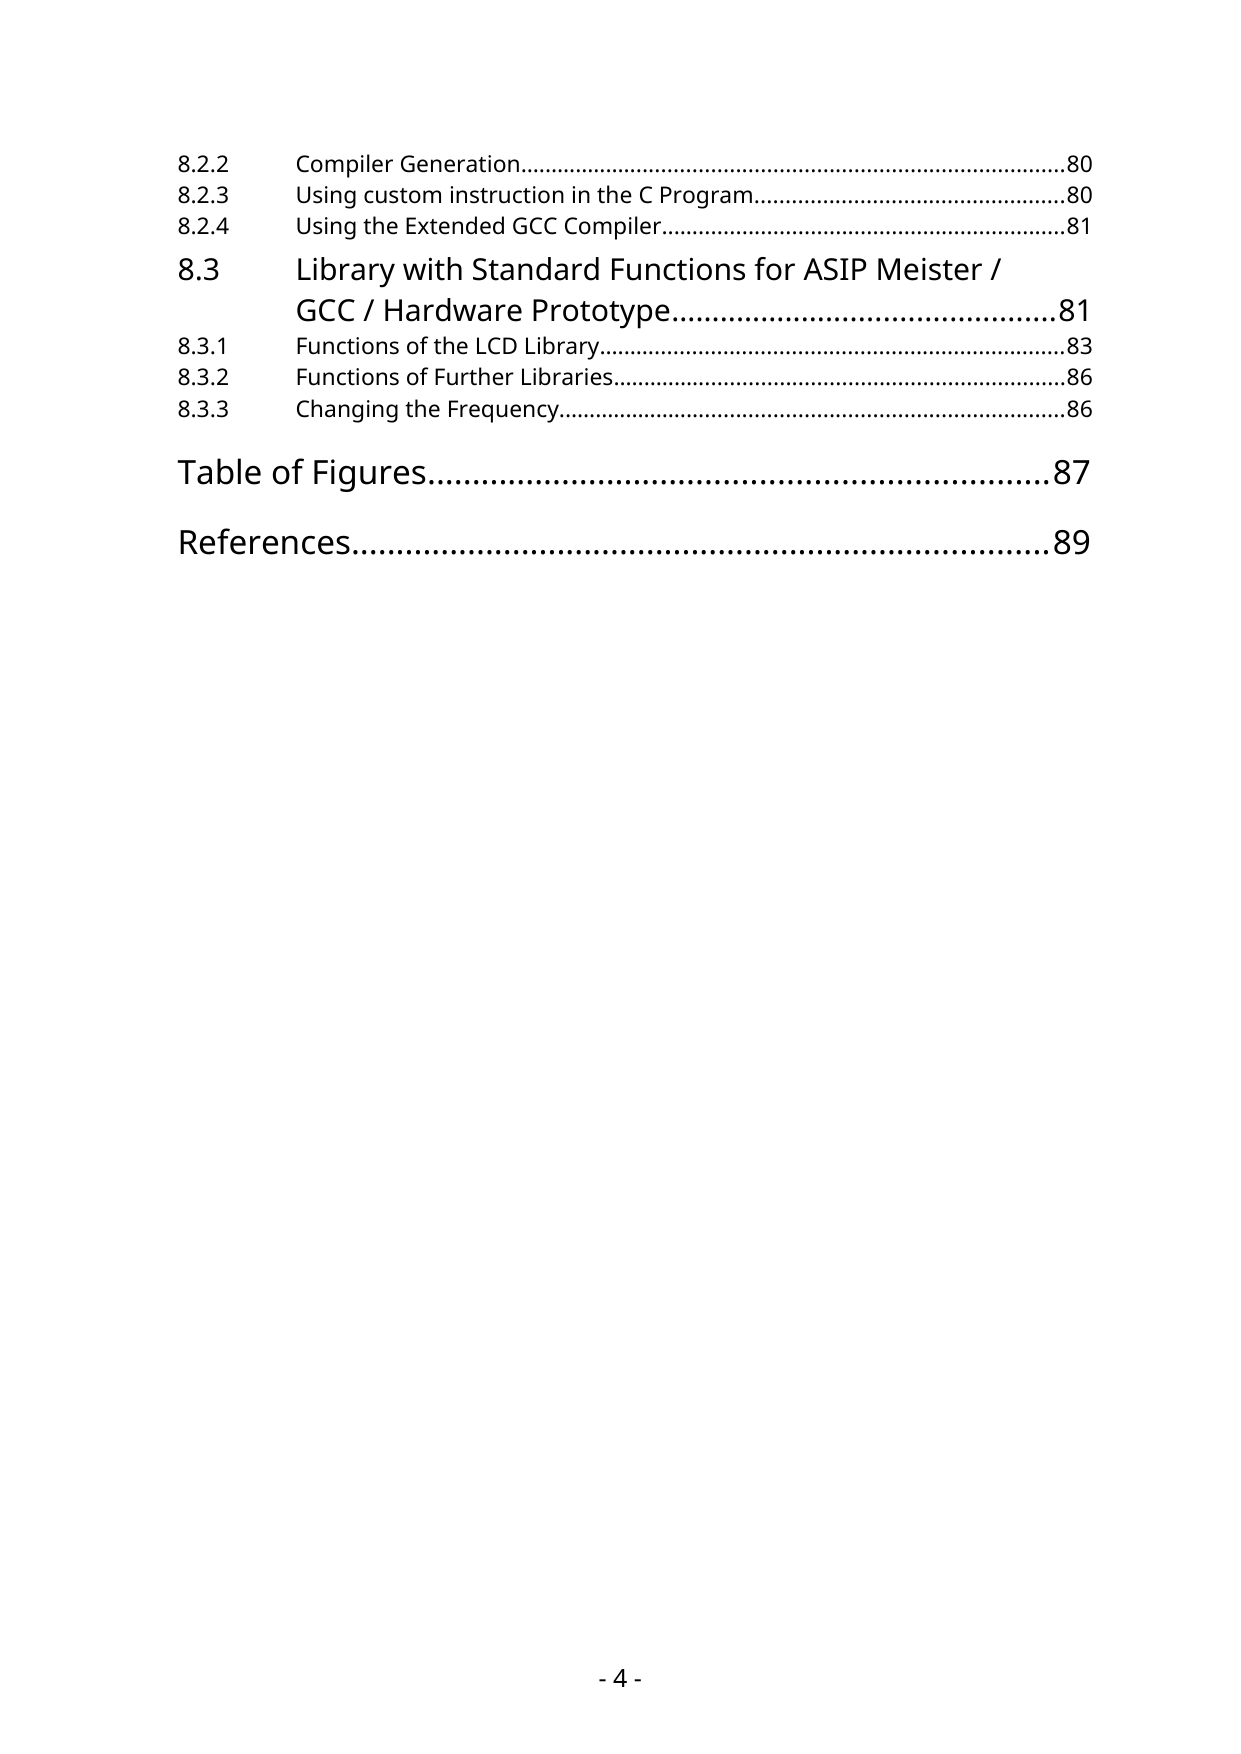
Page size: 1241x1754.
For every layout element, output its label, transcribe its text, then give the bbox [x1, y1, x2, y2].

text 8.3.2 Functions of Further Libraries 86 [177, 361, 1034, 392]
text 8.2.2 Compiler Generation 80 [177, 148, 1034, 179]
text 8.2.4 Using the Extended GCC Compiler 81 [177, 210, 1034, 241]
text References 89 [177, 519, 1092, 564]
text 8.3.3 Changing the Frequency 86 [177, 392, 1034, 424]
text 8.3 Library with Standard Functions for ASIP Meister / GCC / Hardware Prototype 81 [177, 248, 1034, 330]
text 8.2.3 Using custom instruction in the C Program 80 [177, 179, 1034, 210]
text Table of Figures 87 [177, 449, 1092, 494]
text 8.3.1 Functions of the LCD Library 83 [177, 330, 1034, 361]
